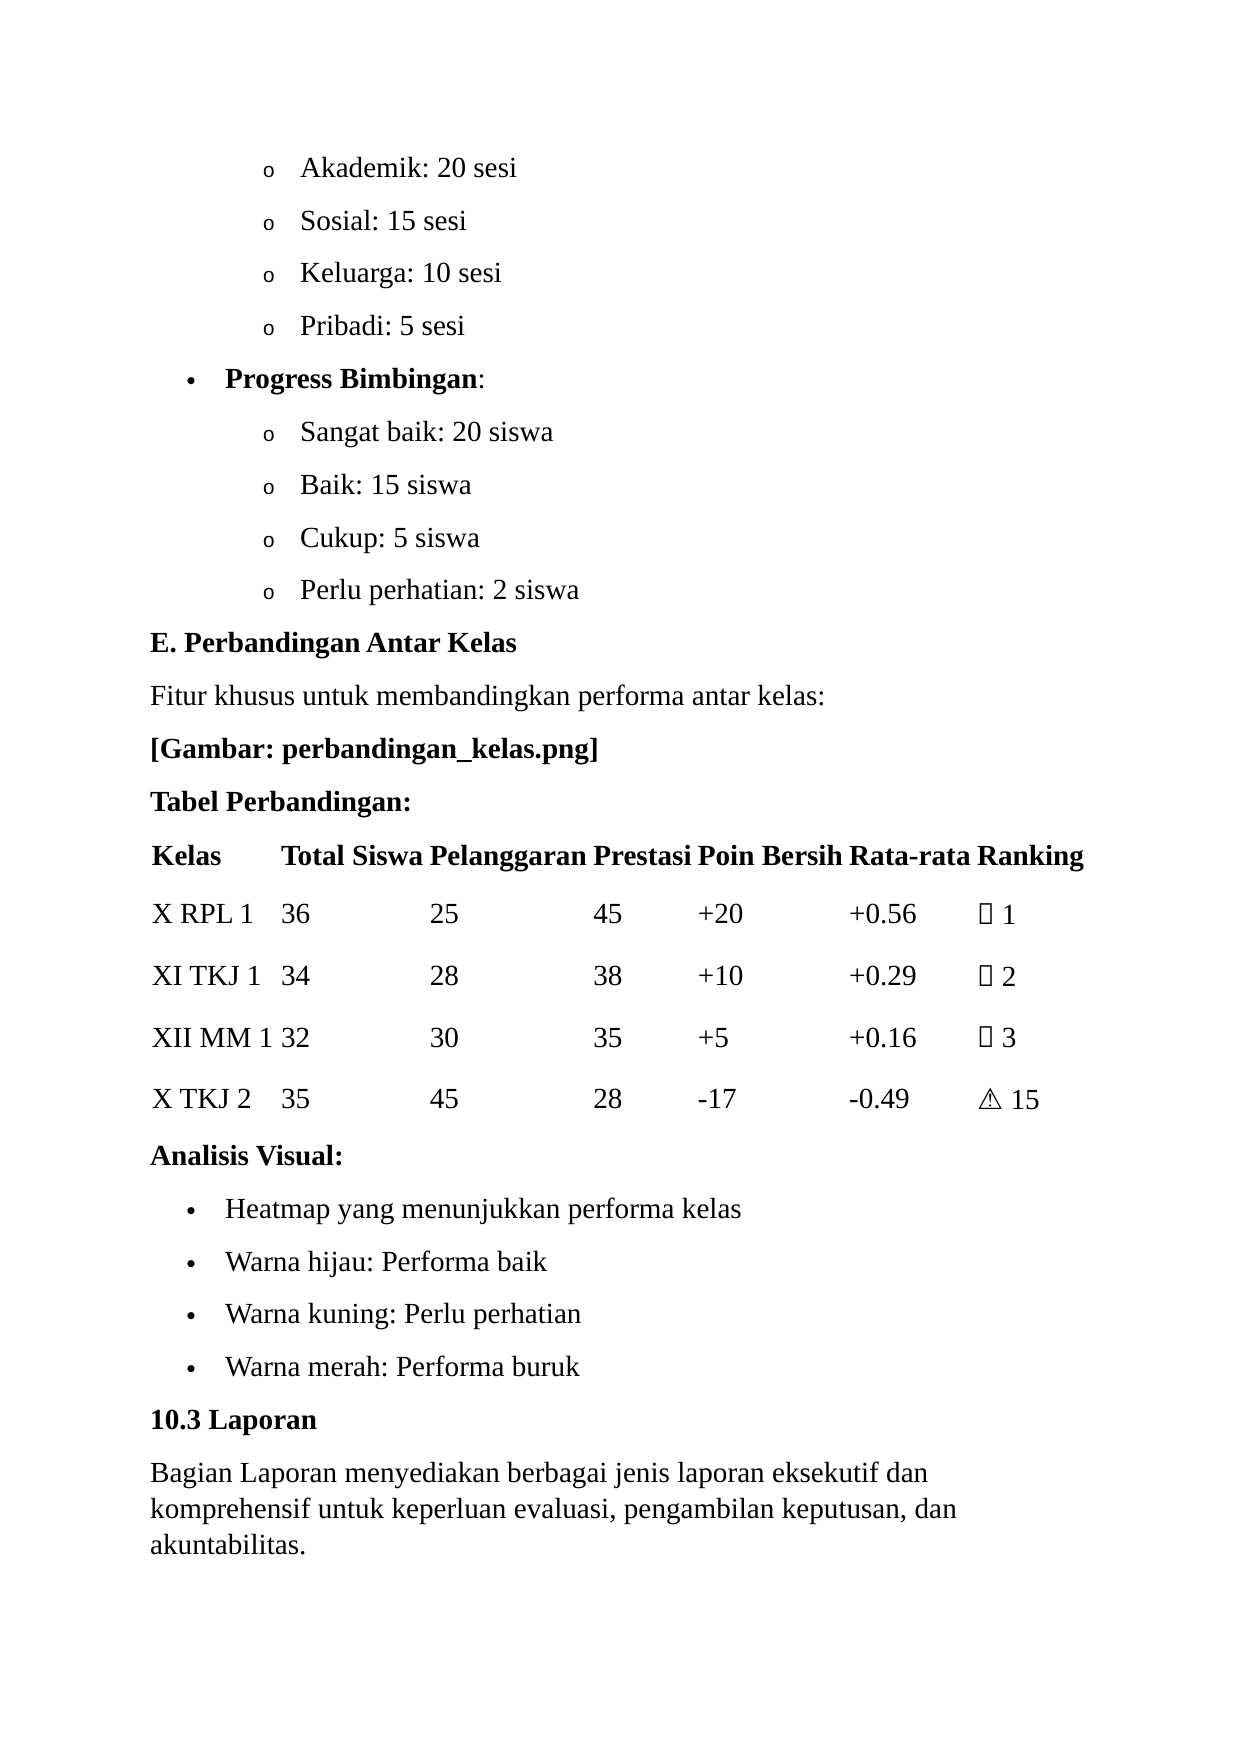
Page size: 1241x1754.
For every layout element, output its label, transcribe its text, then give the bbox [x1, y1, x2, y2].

list Akademik: 20 sesi [262, 150, 1090, 183]
list Progress Bimbingan: [187, 361, 1090, 395]
table_header Ranking [975, 837, 1090, 892]
table_cell X TKJ 2 [150, 1077, 279, 1138]
table_cell 28 [428, 954, 591, 1015]
table_header Pelanggaran [428, 837, 591, 892]
table_cell 35 [279, 1077, 428, 1138]
table_header Total Siswa [279, 837, 428, 892]
table_cell 45 [428, 1077, 591, 1138]
table_cell 25 [428, 892, 591, 953]
list Sosial: 15 sesi [262, 203, 1090, 236]
list Pribadi: 5 sesi [262, 308, 1090, 342]
table_cell 🥉 3 [975, 1015, 1090, 1077]
table_header Rata-rata [848, 837, 975, 892]
table_cell 30 [428, 1015, 591, 1077]
table_cell 🥈 2 [975, 954, 1090, 1015]
table_cell 28 [591, 1077, 696, 1138]
text Analisis Visual: [150, 1138, 1090, 1172]
table_header Prestasi [591, 837, 696, 892]
list Cukup: 5 siswa [262, 520, 1090, 553]
table_cell XI TKJ 1 [150, 954, 279, 1015]
table_cell 34 [279, 954, 428, 1015]
table_cell ⚠️ 15 [975, 1077, 1090, 1138]
text [Gambar: perbandingan_kelas.png] [150, 731, 1090, 764]
table_header Poin Bersih [696, 837, 847, 892]
table_header Kelas [150, 837, 279, 892]
list Sangat baik: 20 siswa [262, 414, 1090, 448]
table_cell -17 [696, 1077, 847, 1138]
text Bagian Laporan menyediakan berbagai jenis laporan eksekutif dan komprehensif untuk keperluan evaluasi, pengambilan keputusan, dan akuntabilitas. [150, 1455, 1090, 1561]
table_cell 36 [279, 892, 428, 953]
table_cell XII MM 1 [150, 1015, 279, 1077]
table_cell +0.29 [848, 954, 975, 1015]
table_cell 35 [591, 1015, 696, 1077]
text E. Perbandingan Antar Kelas [150, 625, 1090, 659]
table_cell +0.16 [848, 1015, 975, 1077]
table_cell +20 [696, 892, 847, 953]
table_cell -0.49 [848, 1077, 975, 1138]
text Tabel Perbandingan: [150, 784, 1090, 817]
table_cell +5 [696, 1015, 847, 1077]
list Keluarga: 10 sesi [262, 256, 1090, 289]
table_cell 45 [591, 892, 696, 953]
list Heatmap yang menunjukkan performa kelas [187, 1191, 1090, 1224]
list Warna merah: Performa buruk [187, 1349, 1090, 1383]
table_cell 🥇 1 [975, 892, 1090, 953]
list Baik: 15 siswa [262, 467, 1090, 500]
list Warna hijau: Performa baik [187, 1244, 1090, 1277]
table_cell X RPL 1 [150, 892, 279, 953]
list Warna kuning: Perlu perhatian [187, 1297, 1090, 1330]
table_cell +0.56 [848, 892, 975, 953]
text 10.3 Laporan [150, 1402, 1090, 1436]
text Fitur khusus untuk membandingkan performa antar kelas: [150, 678, 1090, 712]
list Perlu perhatian: 2 siswa [262, 572, 1090, 606]
table_cell 38 [591, 954, 696, 1015]
table_cell 32 [279, 1015, 428, 1077]
table_cell +10 [696, 954, 847, 1015]
